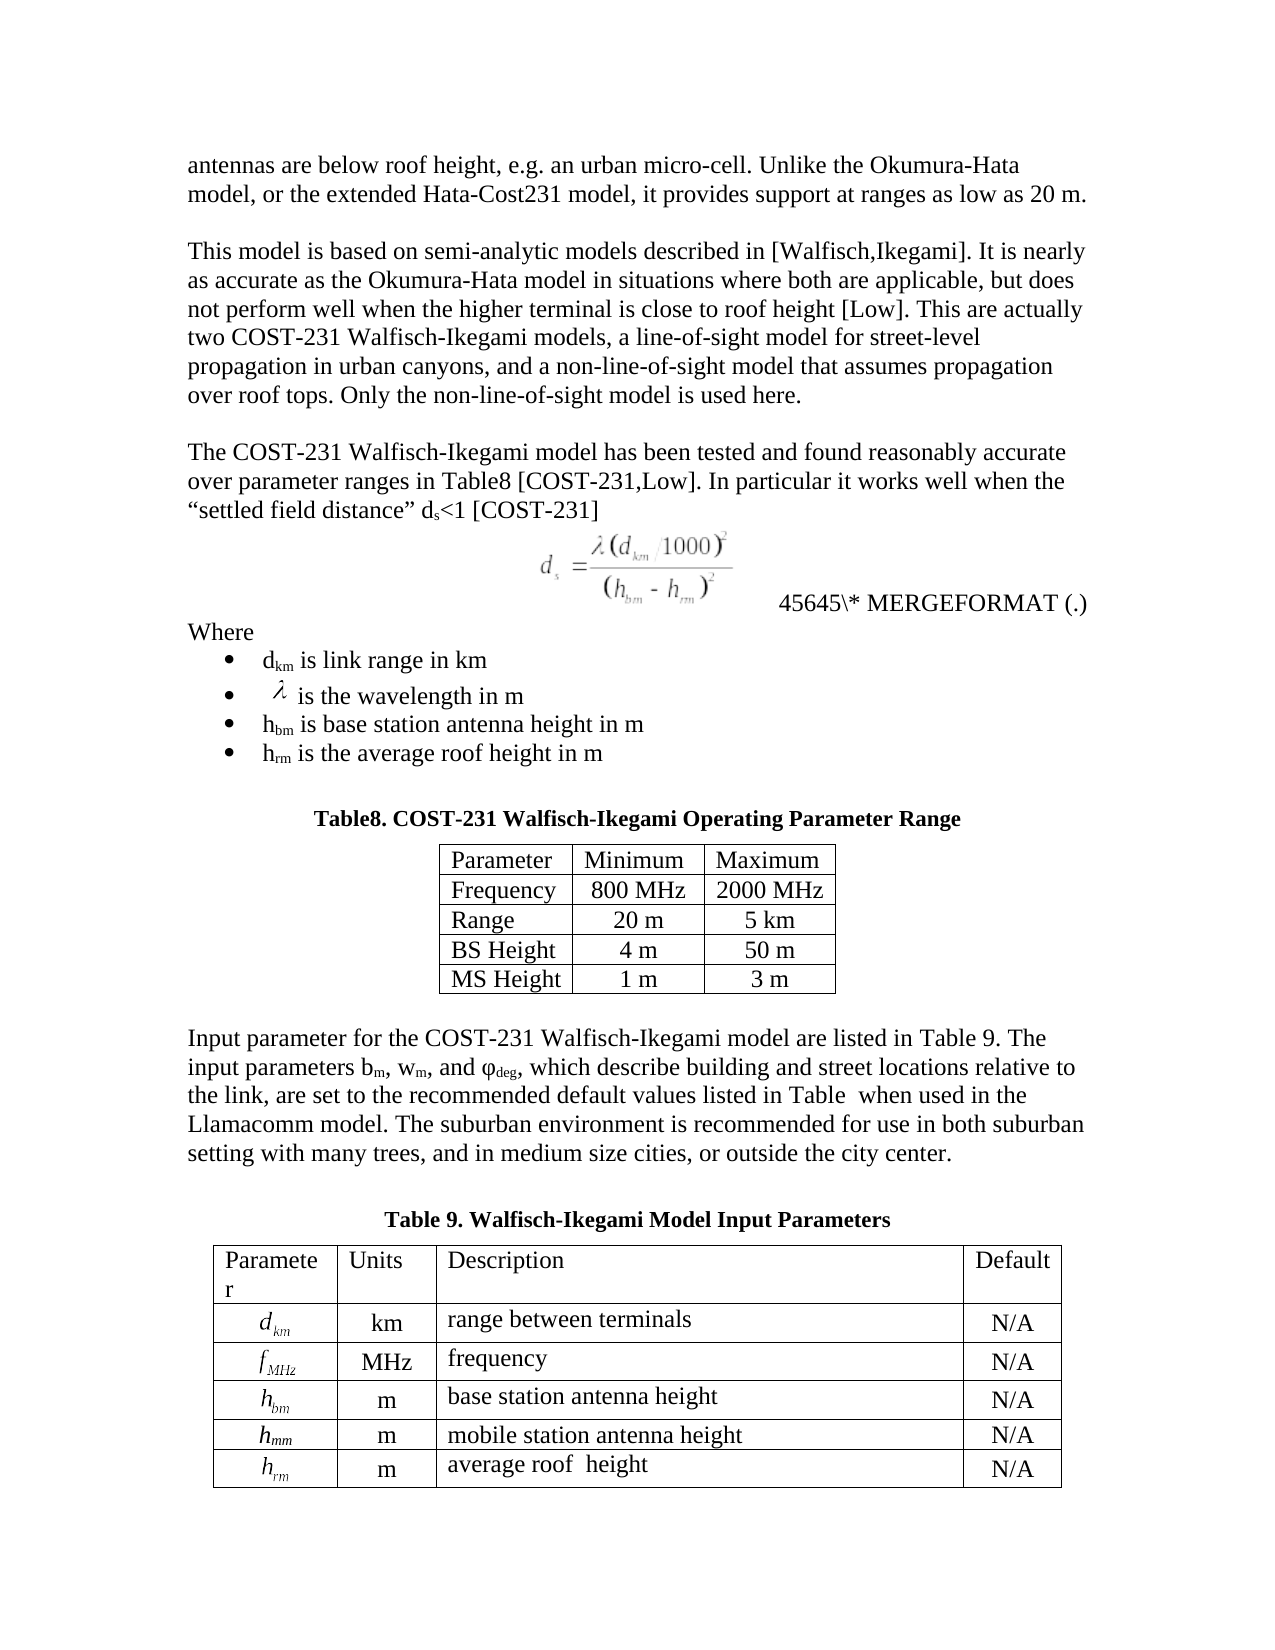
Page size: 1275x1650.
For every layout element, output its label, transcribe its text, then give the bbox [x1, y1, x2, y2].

table_cell N/A [964, 1304, 1061, 1342]
text This model is based on semi-analytic models described in [Walfisch,Ikegami]. It is nearly as accurate as the Okumura-Hata model in situations where both are applicable, but does not perform well when the higher terminal is close to roof height [Low]. This are actually two COST-231 Walfisch-Ikegami models, a line-of-sight model for street-level propagation in urban canyons, and a non-line-of-sight model that assumes propagation over roof tops. Only the non-line-of-sight model is used here. [187, 236, 1087, 409]
table_cell average roof height [437, 1450, 963, 1487]
text Table8. COST-231 Walfisch-Ikegami Operating Parameter Range [187, 806, 1087, 832]
table_cell m [338, 1420, 436, 1448]
table_cell 3 m [705, 965, 835, 993]
table_header Default [964, 1246, 1061, 1303]
text The COST-231 Walfisch-Ikegami model has been tested and found reasonably accurate over parameter ranges in Table8 [COST-231,Low]. In particular it works well when the “settled field distance” ds<1 [COST-231] [187, 437, 1087, 524]
list dkm is link range in km [225, 645, 1087, 674]
table_cell N/A [964, 1381, 1061, 1419]
table_cell 20 m [573, 905, 704, 934]
table_cell MS Height [440, 965, 572, 993]
table_cell m [338, 1381, 436, 1419]
table_cell N/A [964, 1420, 1061, 1448]
table_header Maximum [705, 845, 835, 874]
table_cell BS Height [440, 935, 572, 963]
table_cell Range [440, 905, 572, 934]
table_cell 5 km [705, 905, 835, 934]
table_cell frequency [437, 1343, 963, 1380]
table_cell [214, 1450, 337, 1487]
table_header Parameter [214, 1246, 337, 1303]
table_cell MHz [338, 1343, 436, 1380]
text Where [187, 617, 1087, 645]
table_header Minimum [573, 845, 704, 874]
table_cell Frequency [440, 875, 572, 904]
table_cell N/A [964, 1343, 1061, 1380]
text Input parameter for the COST-231 Walfisch-Ikegami model are listed in Table 9. The input parameters bm, wm, and φdeg, which describe building and street locations relative to the link, are set to the recommended default values listed in Table when used in the Llamacomm model. The suburban environment is recommended for use in both suburban setting with many trees, and in medium size cities, or outside the city center. [187, 1023, 1087, 1167]
list hbm is base station antenna height in m [225, 709, 1087, 738]
text Table 9. Walfisch-Ikegami Model Input Parameters [187, 1206, 1087, 1232]
table_cell km [338, 1304, 436, 1342]
table_cell [214, 1381, 337, 1419]
table_cell 1 m [573, 965, 704, 993]
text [187, 150, 1087, 207]
table_cell 800 MHz [573, 875, 704, 904]
table_header Parameter [440, 845, 572, 874]
table_cell 2000 MHz [705, 875, 835, 904]
table_cell [214, 1343, 337, 1380]
table_cell N/A [964, 1450, 1061, 1487]
table_cell 4 m [573, 935, 704, 963]
table_header Description [437, 1246, 963, 1303]
table_cell 50 m [705, 935, 835, 963]
table_cell m [338, 1450, 436, 1487]
table_cell [214, 1304, 337, 1342]
list is the wavelength in m [225, 674, 1087, 709]
table_cell mobile station antenna height [437, 1420, 963, 1448]
table_cell range between terminals [437, 1304, 963, 1342]
table_cell hmm [214, 1420, 337, 1448]
table_cell base station antenna height [437, 1381, 963, 1419]
table_header Units [338, 1246, 436, 1303]
list hrm is the average roof height in m [225, 738, 1087, 767]
